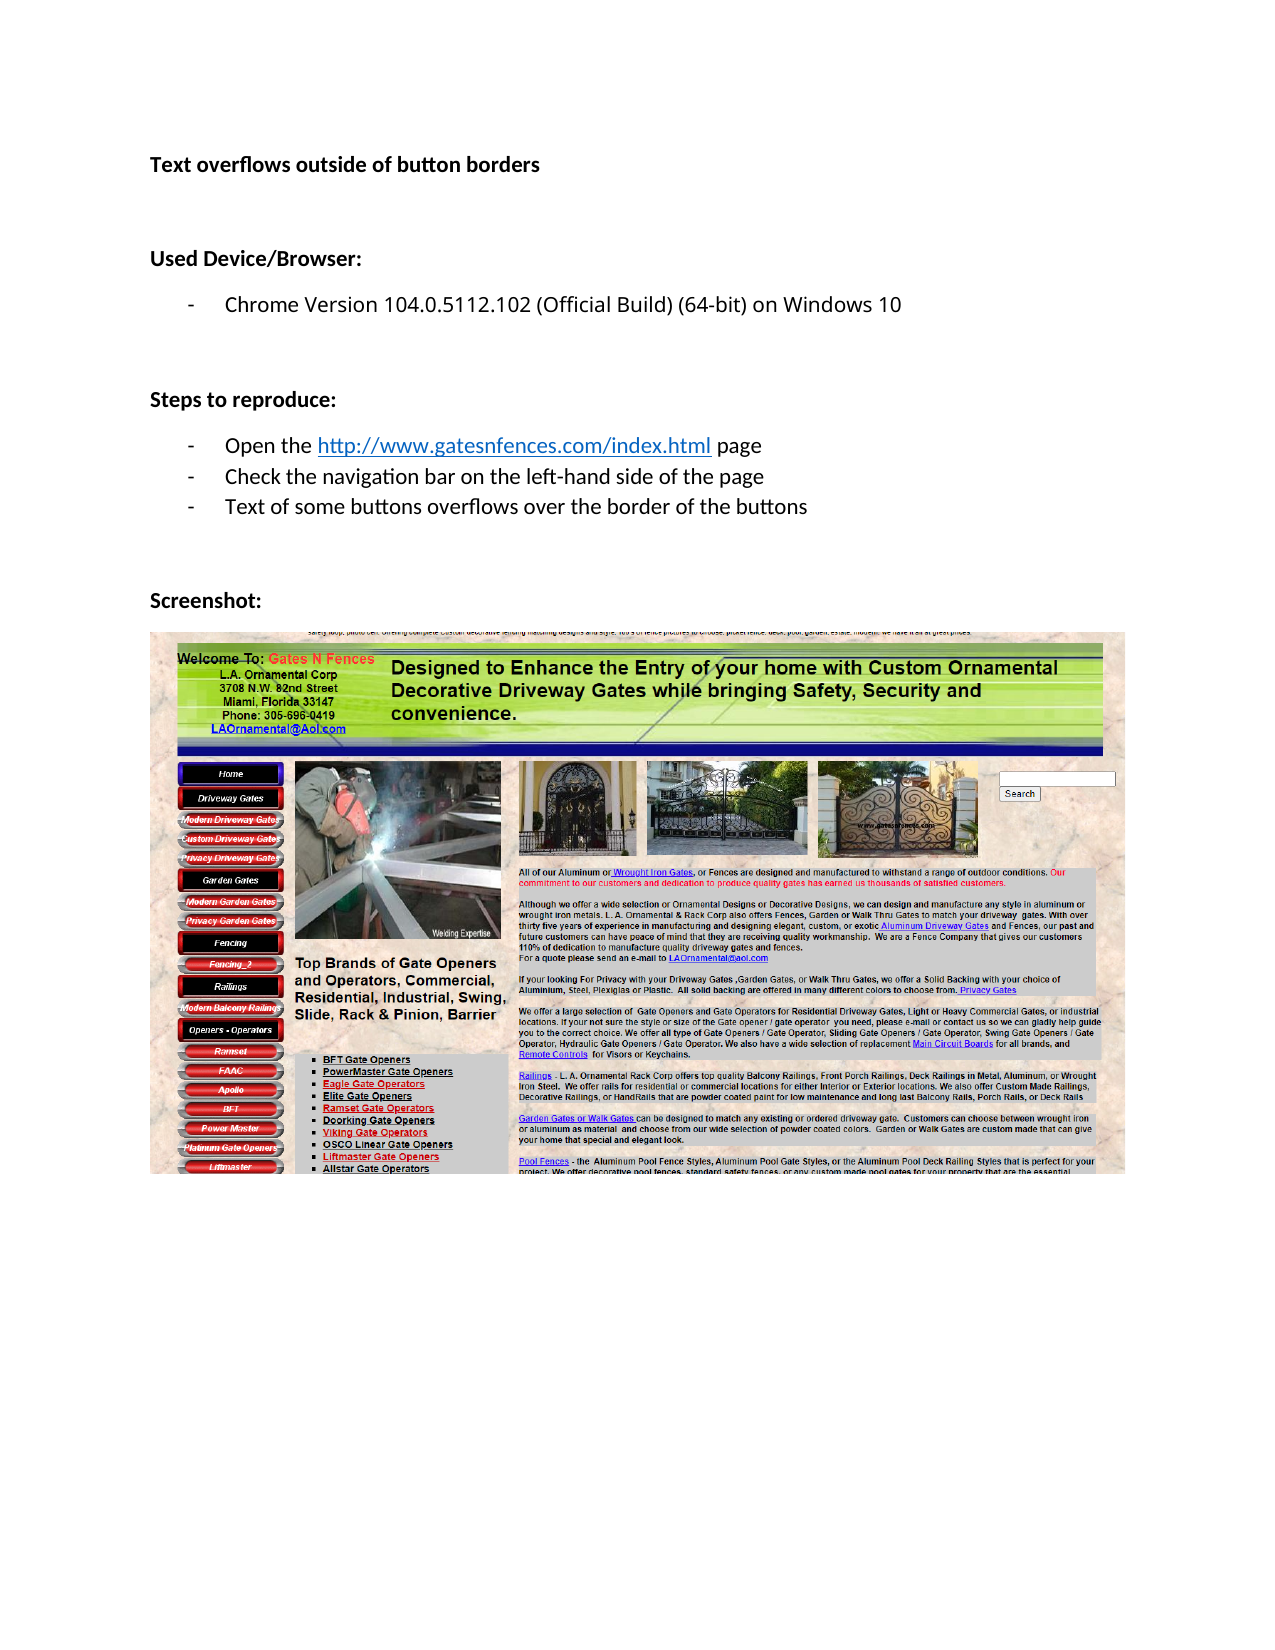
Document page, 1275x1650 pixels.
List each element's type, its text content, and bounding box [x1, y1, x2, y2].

picture [150, 632, 1125, 1174]
text Steps to reproduce: [150, 385, 1125, 413]
list Open the http://www.gatesnfences.com/index.html page [187, 432, 1125, 460]
list Chrome Version 104.0.5112.102 (Official Build) (64-bit) on Windows 10 [187, 291, 1125, 319]
text Used Device/Browser: [150, 244, 1125, 272]
list Text of some buttons overflows over the border of the buttons [187, 492, 1125, 520]
list Check the navigation bar on the left-hand side of the page [187, 462, 1125, 490]
text Text overflows outside of button borders [150, 150, 1125, 178]
text Screenshot: [150, 586, 1125, 614]
